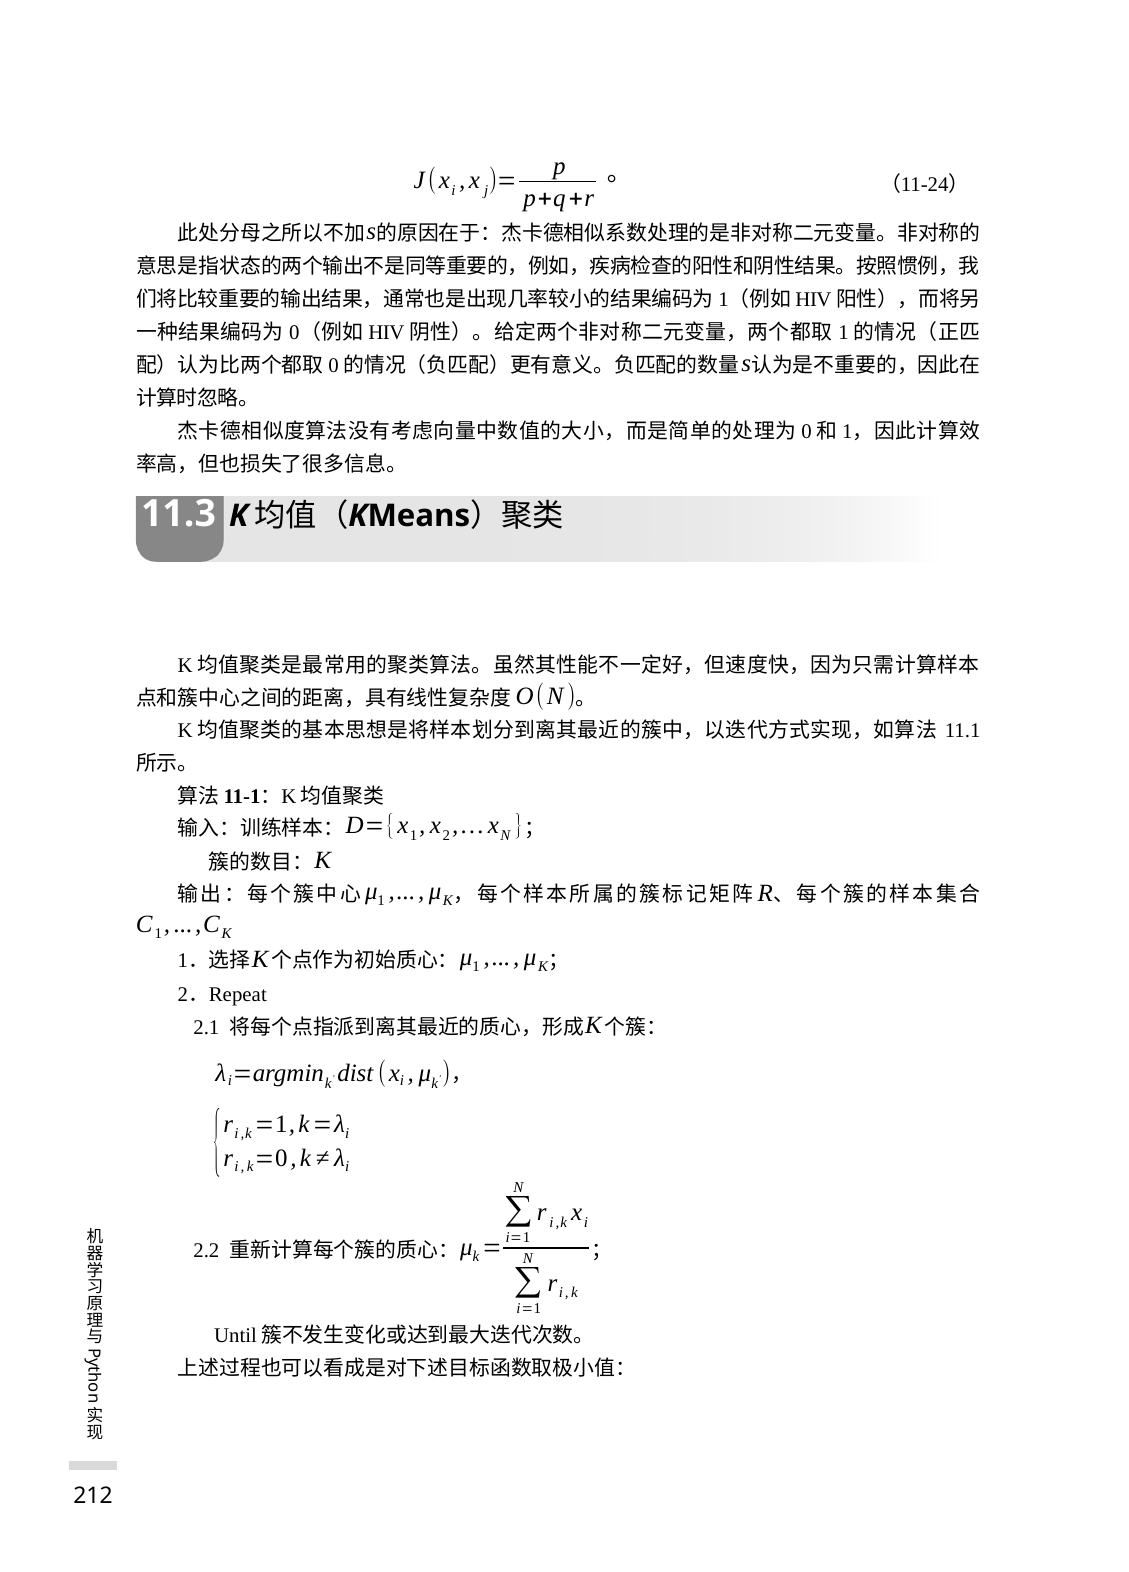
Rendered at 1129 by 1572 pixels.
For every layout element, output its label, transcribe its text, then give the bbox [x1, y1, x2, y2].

text K均值聚类是最常用的聚类算法。虽然其性能不一定好，但速度快，因为只需计算样本点和簇中心之间的距离，具有线性复杂度 。 [136, 647, 980, 712]
text 2.1 将每个点指派到离其最近的质心，形成个簇： [136, 1009, 980, 1042]
text 2．Repeat [136, 976, 980, 1009]
text Until簇不发生变化或达到最大迭代次数。 [136, 1317, 980, 1350]
text 上述过程也可以看成是对下述目标函数取极小值： [136, 1350, 980, 1383]
text 2.2 重新计算每个簇的质心：； [136, 1179, 980, 1317]
subtitle 11.3 K均值（KMeans）聚类 [136, 479, 980, 544]
table_header [125, 150, 871, 215]
text K均值聚类的基本思想是将样本划分到离其最近的簇中，以迭代方式实现，如算法11.1所示。 [136, 712, 980, 778]
text 1．选择个点作为初始质心：； [136, 943, 980, 976]
text 输入：训练样本：； [136, 811, 980, 844]
text 簇的数目： [136, 844, 980, 877]
picture [135, 496, 938, 562]
text 此处分母之所以不加的原因在于：杰卡德相似系数处理的是非对称二元变量。非对称的意思是指状态的两个输出不是同等重要的，例如，疾病检查的阳性和阴性结果。按照惯例，我们将比较重要的输出结果，通常也是出现几率较小的结果编码为1（例如HIV阳性），而将另一种结果编码为0（例如HIV阴性）。给定两个非对称二元变量，两个都取1的情况（正匹配）认为比两个都取0的情况（负匹配）更有意义。负匹配的数量认为是不重要的，因此在计算时忽略。 [136, 215, 980, 413]
text 算法11-1：K均值聚类 [136, 778, 980, 811]
text ， [136, 1042, 980, 1107]
text 输出：每个簇中心，每个样本所属的簇标记矩阵、每个簇的样本集合 [136, 877, 980, 943]
table_header （11-24） [871, 150, 969, 215]
text 杰卡德相似度算法没有考虑向量中数值的大小，而是简单的处理为0和1，因此计算效率高，但也损失了很多信息。 [136, 413, 980, 479]
